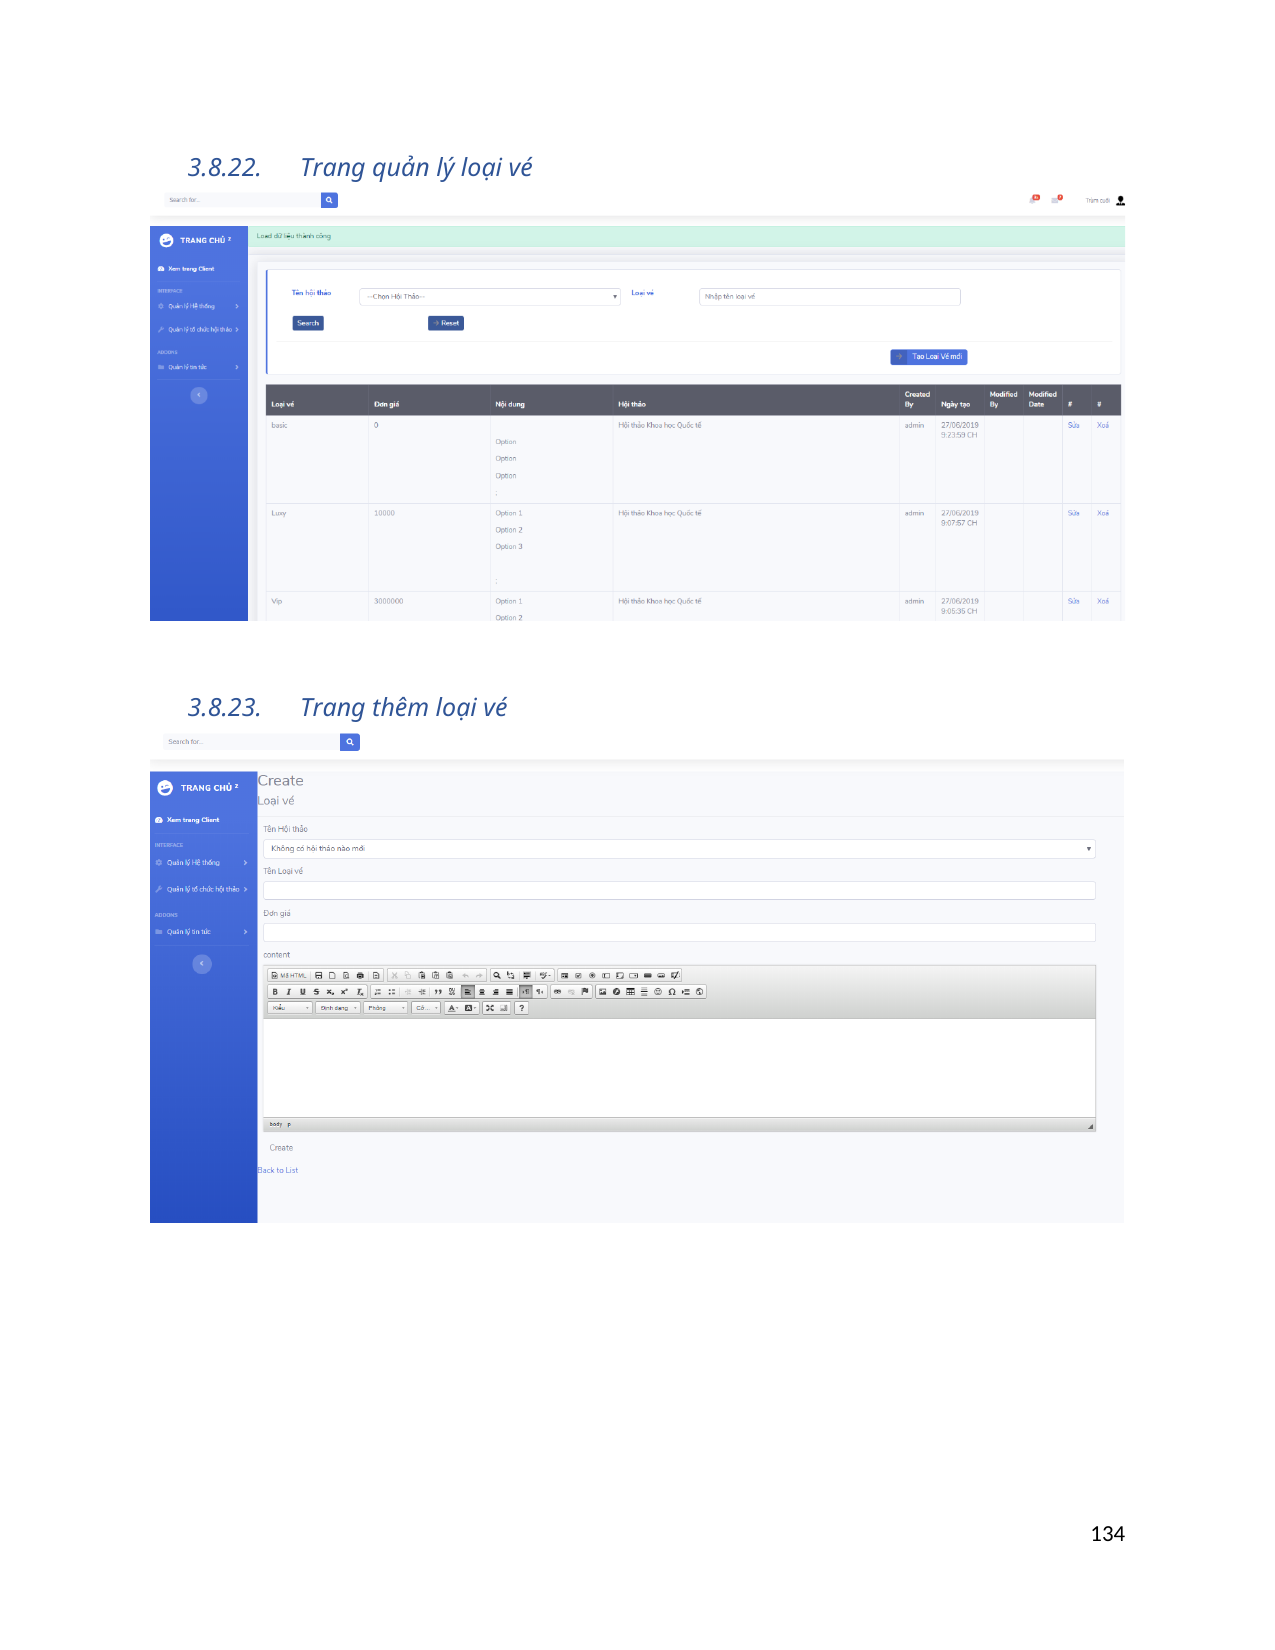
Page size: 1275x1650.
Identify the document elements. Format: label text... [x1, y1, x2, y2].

picture [150, 186, 1125, 621]
picture [150, 726, 1124, 1223]
subtitle Trang thêm loại vé [187, 689, 1125, 724]
subtitle Trang quản lý loại vé [187, 150, 1125, 184]
